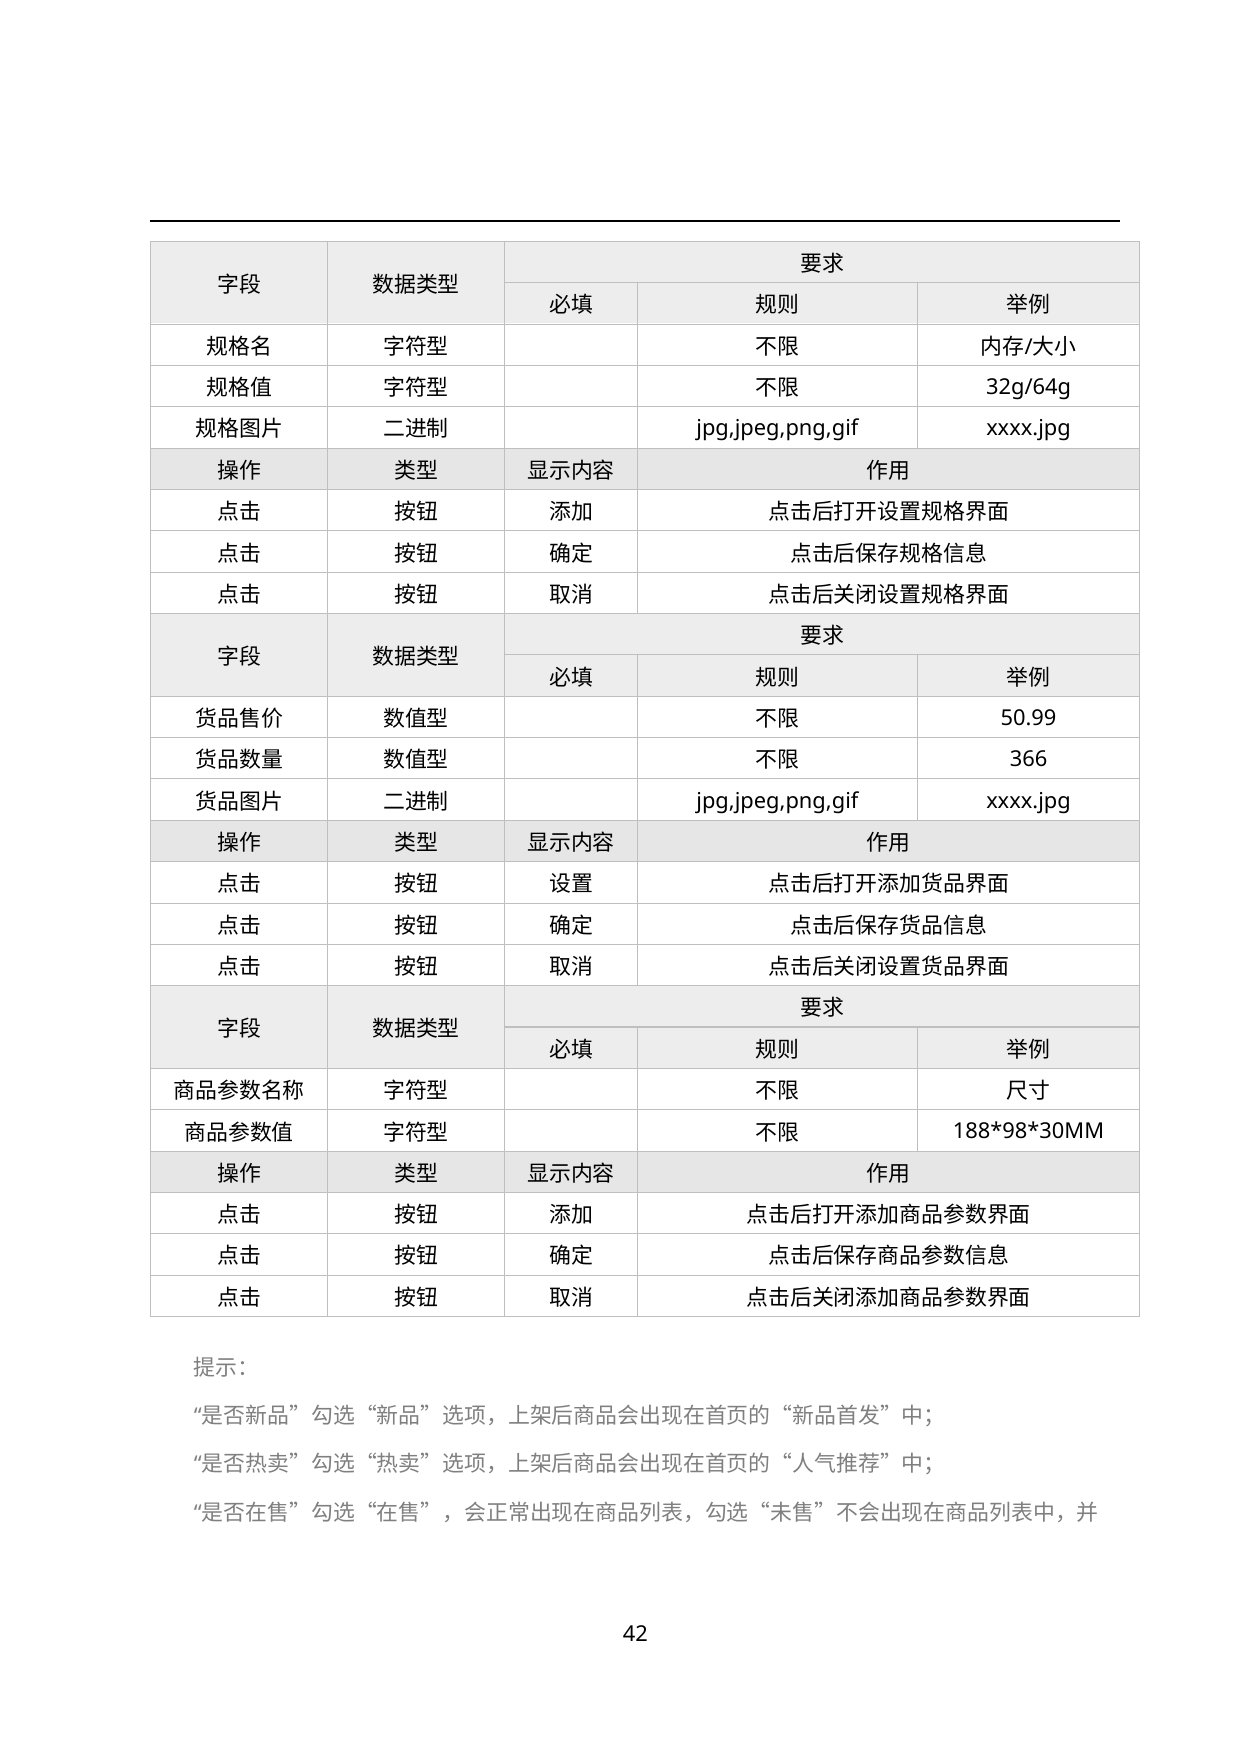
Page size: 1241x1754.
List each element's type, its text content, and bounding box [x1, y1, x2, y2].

table_cell 不限 [638, 1069, 917, 1109]
table_cell 确定 [505, 531, 637, 572]
table_cell jpg,jpeg,png,gif [638, 779, 917, 820]
table_cell 必填 [505, 655, 637, 696]
table_cell 确定 [505, 1234, 637, 1274]
table_cell [505, 779, 637, 820]
table_cell 按钮 [328, 1276, 504, 1316]
text 提示： [150, 1349, 1120, 1382]
table_cell 32g/64g [918, 366, 1139, 406]
table_cell 不限 [638, 1110, 917, 1151]
table_cell 数值型 [328, 738, 504, 778]
table_cell 点击 [151, 904, 327, 944]
table_cell [505, 1069, 637, 1109]
table_cell 点击后打开添加商品参数界面 [638, 1193, 1139, 1233]
table_cell 规格图片 [151, 407, 327, 447]
table_cell 显示内容 [505, 449, 637, 489]
table_cell 必填 [505, 283, 637, 323]
table_cell 取消 [505, 1276, 637, 1316]
table_cell 举例 [918, 1028, 1139, 1068]
table_cell 规则 [638, 655, 917, 696]
table_cell 点击后保存规格信息 [638, 531, 1139, 572]
table_cell xxxx.jpg [918, 407, 1139, 447]
table_cell 规格值 [151, 366, 327, 406]
table_cell 规格名 [151, 325, 327, 365]
table_cell 按钮 [328, 490, 504, 530]
table_cell 点击 [151, 1193, 327, 1233]
table_cell [505, 325, 637, 365]
table_cell 作用 [638, 449, 1139, 489]
table_cell 要求 [505, 242, 1139, 282]
table_cell 货品售价 [151, 697, 327, 737]
table_cell 按钮 [328, 573, 504, 613]
table_cell 按钮 [328, 1193, 504, 1233]
table_cell 字符型 [328, 1069, 504, 1109]
table_cell 字段 [151, 242, 327, 323]
table_cell jpg,jpeg,png,gif [638, 407, 917, 447]
table_cell 必填 [505, 1028, 637, 1068]
table_cell 要求 [505, 614, 1139, 654]
table_cell 规则 [638, 283, 917, 323]
table_cell 操作 [151, 449, 327, 489]
table_cell xxxx.jpg [918, 779, 1139, 820]
table_cell 添加 [505, 490, 637, 530]
table_cell [505, 738, 637, 778]
table_cell 类型 [328, 821, 504, 861]
table_cell 字段 [151, 986, 327, 1068]
table_cell 举例 [918, 655, 1139, 696]
table_cell 188*98*30MM [918, 1110, 1139, 1151]
table_cell 不限 [638, 366, 917, 406]
table_cell 点击后关闭设置货品界面 [638, 945, 1139, 985]
table_cell 按钮 [328, 904, 504, 944]
table_cell 类型 [328, 1152, 504, 1192]
text “是否热卖”勾选“热卖”选项，上架后商品会出现在首页的“人气推荐”中； [150, 1446, 1120, 1479]
table_cell 添加 [505, 1193, 637, 1233]
table_cell 点击后关闭设置规格界面 [638, 573, 1139, 613]
table_cell 不限 [638, 738, 917, 778]
table_cell 二进制 [328, 779, 504, 820]
table_cell 点击 [151, 490, 327, 530]
table_cell 字符型 [328, 366, 504, 406]
table_cell 要求 [505, 986, 1139, 1026]
table_cell 二进制 [328, 407, 504, 447]
table_cell 不限 [638, 697, 917, 737]
table_cell 字段 [151, 614, 327, 696]
table_cell 货品图片 [151, 779, 327, 820]
table_cell 操作 [151, 1152, 327, 1192]
table_cell 点击 [151, 1234, 327, 1274]
table_cell 设置 [505, 862, 637, 902]
table_cell [505, 697, 637, 737]
table_cell 点击后保存商品参数信息 [638, 1234, 1139, 1274]
table_cell 按钮 [328, 945, 504, 985]
table_cell 数据类型 [328, 614, 504, 696]
table_cell 数据类型 [328, 242, 504, 323]
table_cell 取消 [505, 945, 637, 985]
table_cell 按钮 [328, 862, 504, 902]
table_cell 类型 [328, 449, 504, 489]
table_cell 不限 [638, 325, 917, 365]
table_cell 点击后打开设置规格界面 [638, 490, 1139, 530]
table_cell 数值型 [328, 697, 504, 737]
table_cell [505, 1110, 637, 1151]
table_cell 数据类型 [328, 986, 504, 1068]
table_cell 货品数量 [151, 738, 327, 778]
table_cell 点击后保存货品信息 [638, 904, 1139, 944]
table_cell 确定 [505, 904, 637, 944]
table_cell 366 [918, 738, 1139, 778]
table_cell 举例 [918, 283, 1139, 323]
table_cell 尺寸 [918, 1069, 1139, 1109]
table_cell 内存/大小 [918, 325, 1139, 365]
table_cell 作用 [638, 821, 1139, 861]
text “是否新品”勾选“新品”选项，上架后商品会出现在首页的“新品首发”中； [150, 1398, 1120, 1430]
table_cell 取消 [505, 573, 637, 613]
table_cell 商品参数值 [151, 1110, 327, 1151]
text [150, 1494, 1120, 1527]
table_cell 按钮 [328, 531, 504, 572]
table_cell 作用 [638, 1152, 1139, 1192]
table_cell 显示内容 [505, 1152, 637, 1192]
table_cell 点击 [151, 945, 327, 985]
table_cell 点击后关闭添加商品参数界面 [638, 1276, 1139, 1316]
table_cell 显示内容 [505, 821, 637, 861]
table_cell 50.99 [918, 697, 1139, 737]
table_cell 点击 [151, 573, 327, 613]
table_cell 按钮 [328, 1234, 504, 1274]
table_cell [505, 407, 637, 447]
table_cell 点击 [151, 531, 327, 572]
table_cell 操作 [151, 821, 327, 861]
table_cell 字符型 [328, 325, 504, 365]
table_cell 点击后打开添加货品界面 [638, 862, 1139, 902]
table_cell 点击 [151, 862, 327, 902]
table_cell 商品参数名称 [151, 1069, 327, 1109]
table_cell [505, 366, 637, 406]
table_cell 字符型 [328, 1110, 504, 1151]
table_cell 点击 [151, 1276, 327, 1316]
table_cell 规则 [638, 1028, 917, 1068]
